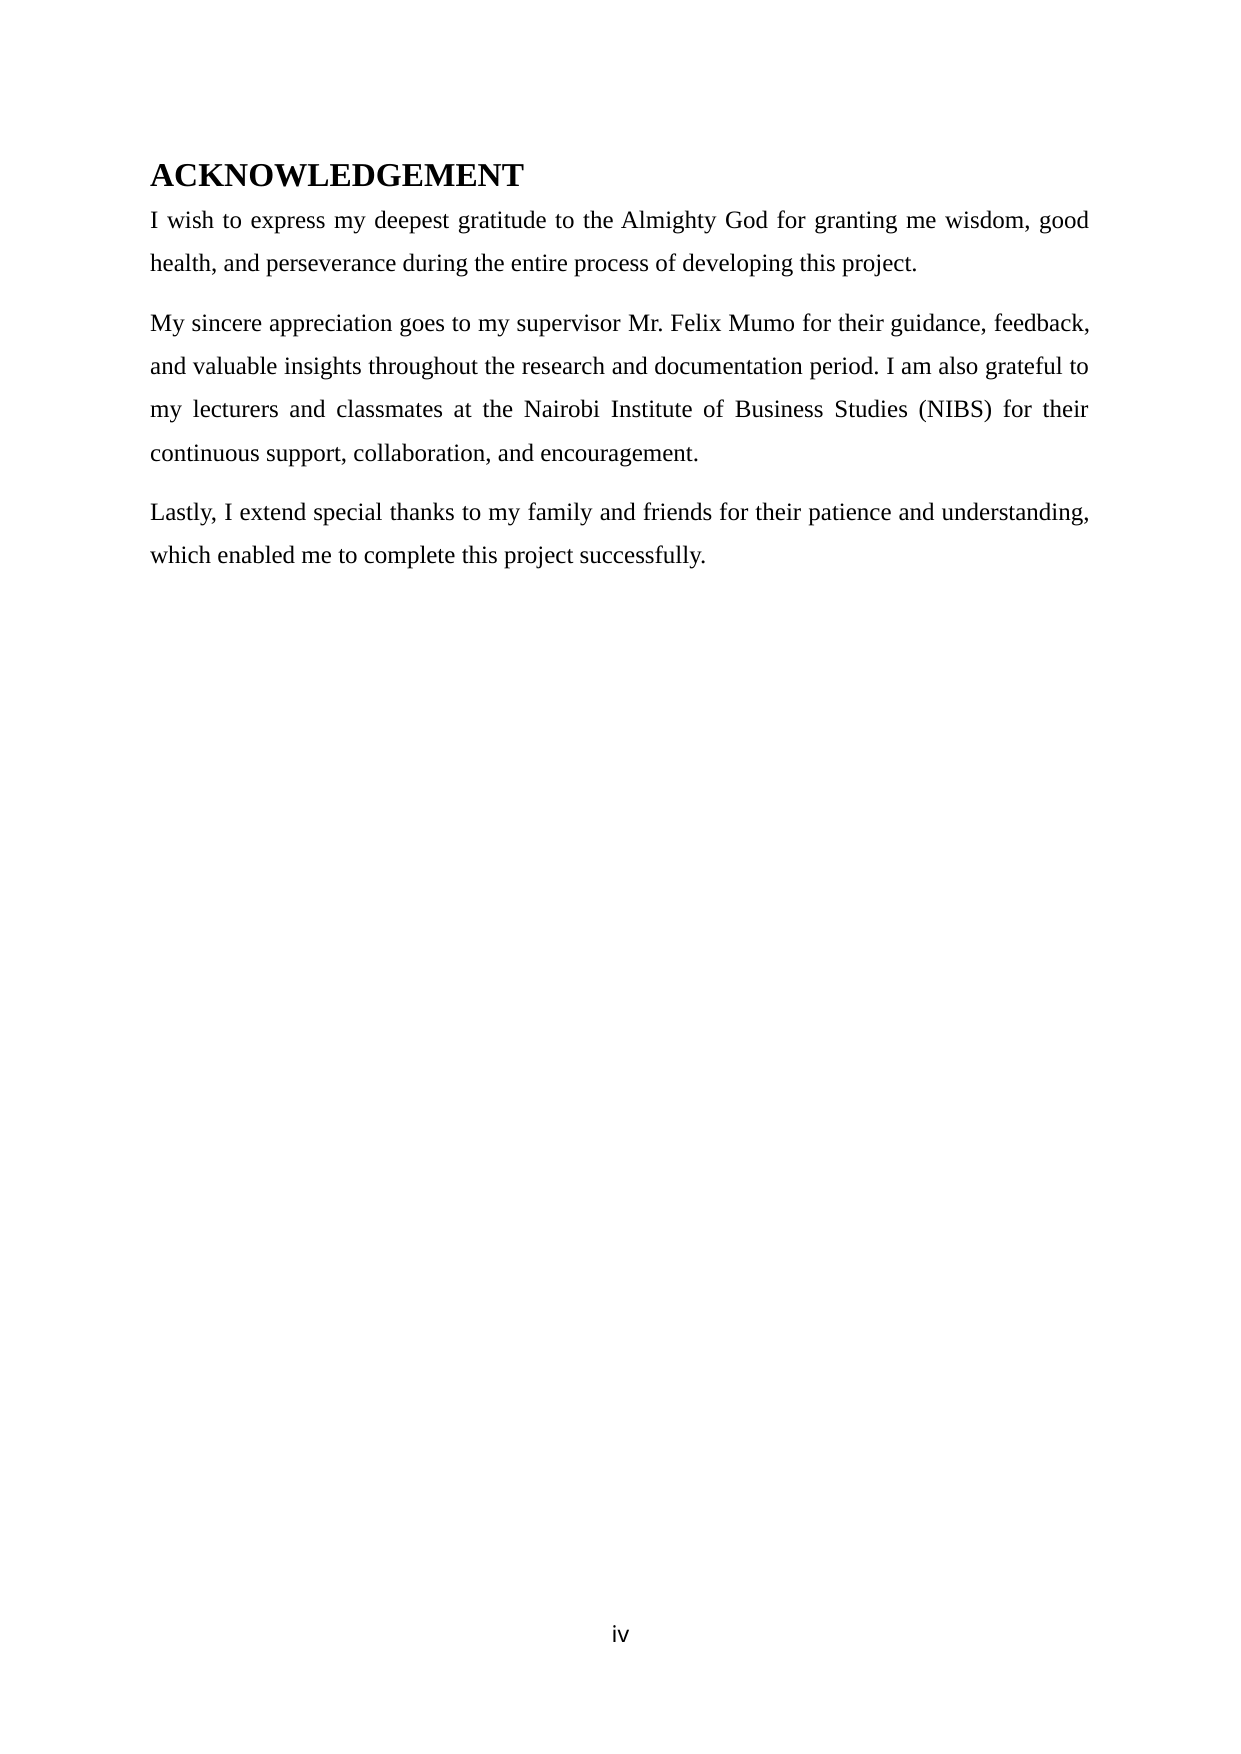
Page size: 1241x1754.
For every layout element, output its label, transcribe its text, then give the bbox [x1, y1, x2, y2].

text I wish to express my deepest gratitude to the Almighty God for granting me wisdom, good health, and perseverance during the entire process of developing this project. [150, 205, 1090, 277]
text My sincere appreciation goes to my supervisor Mr. Felix Mumo for their guidance, feedback, and valuable insights throughout the research and documentation period. I am also grateful to my lecturers and classmates at the Nairobi Institute of Business Studies (NIBS) for their continuous support, collaboration, and encouragement. [150, 308, 1090, 466]
text Lastly, I extend special thanks to my family and friends for their patience and understanding, which enabled me to complete this project successfully. [150, 497, 1090, 569]
subtitle ACKNOWLEDGEMENT [150, 156, 1090, 194]
